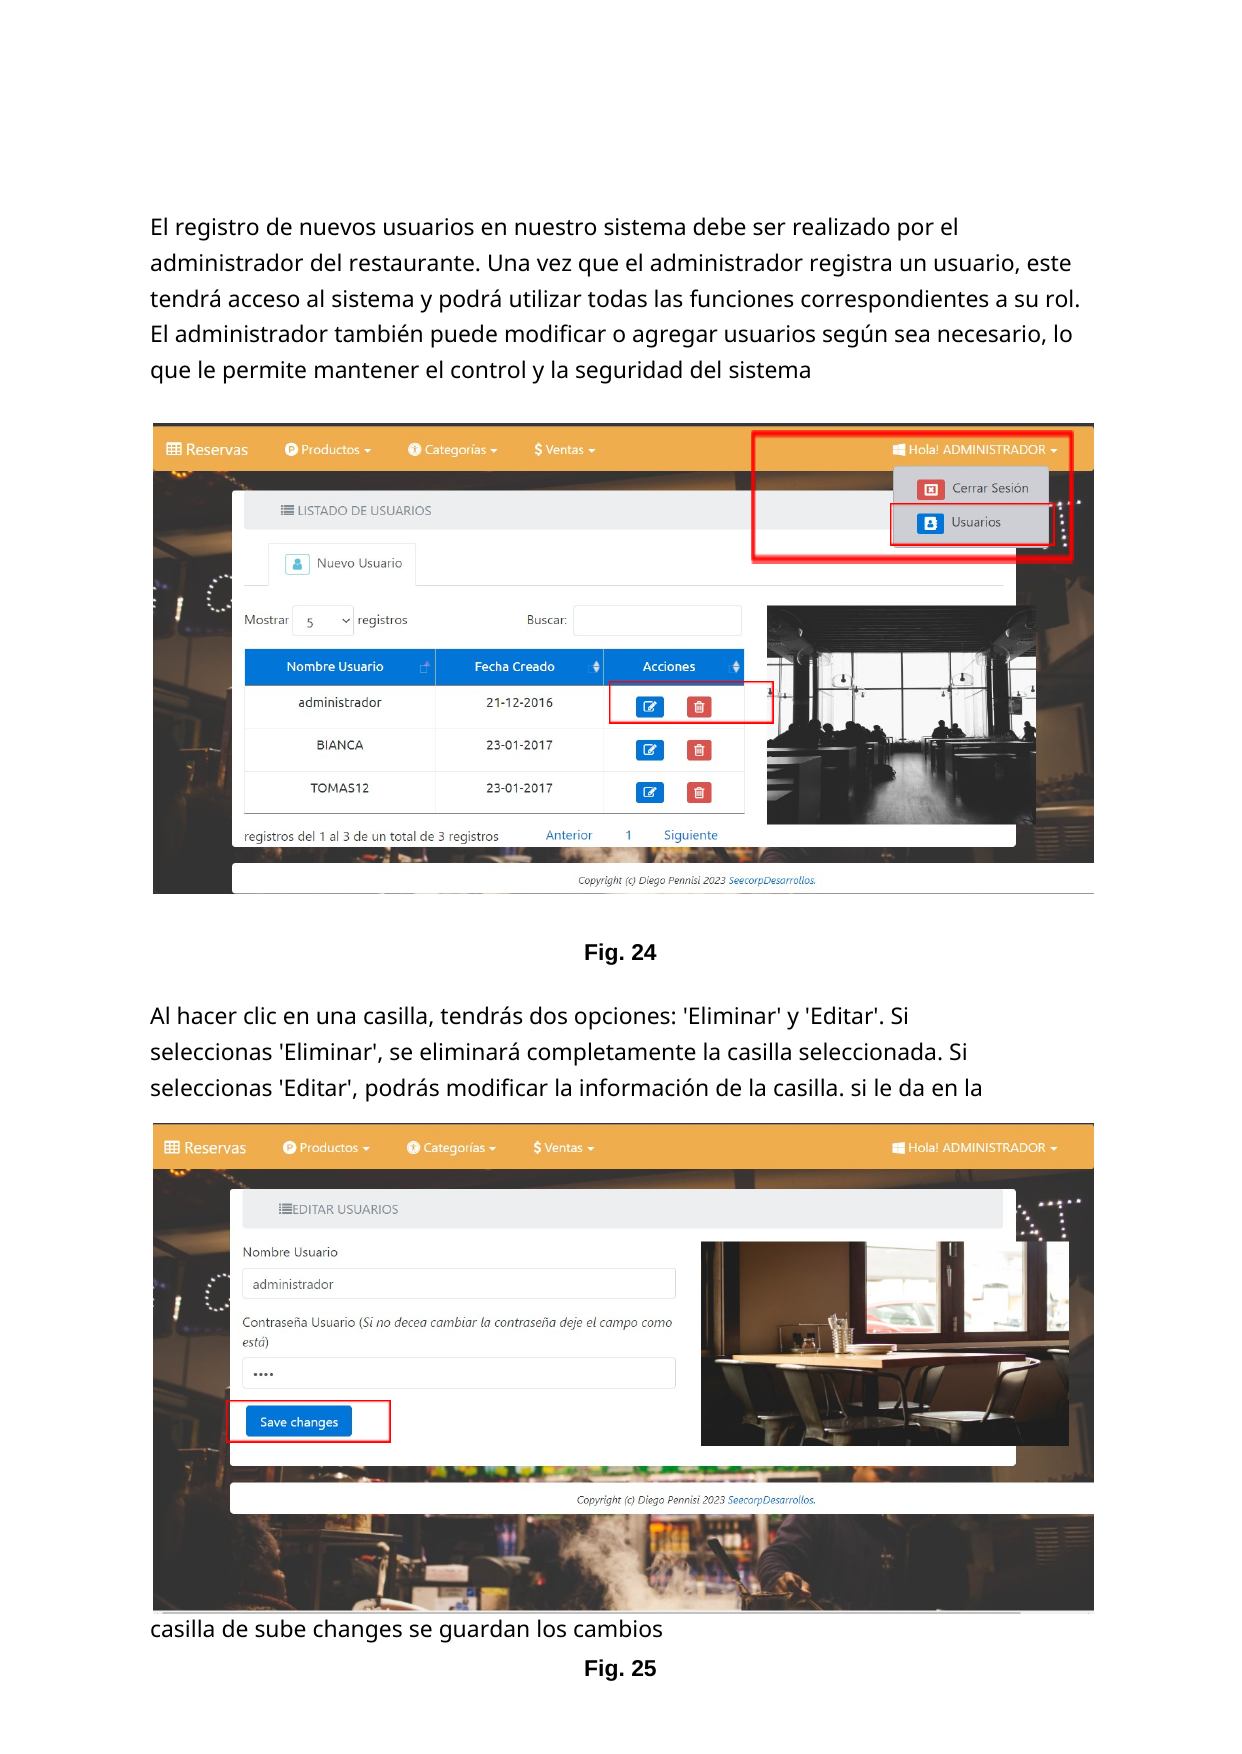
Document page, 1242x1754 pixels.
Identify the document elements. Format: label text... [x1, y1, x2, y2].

text El registro de nuevos usuarios en nuestro sistema debe ser realizado por el administrador del restaurante. Una vez que el administrador registra un usuario, este tendrá acceso al sistema y podrá utilizar todas las funciones correspondientes a su rol. El administrador también puede modificar o agregar usuarios según sea necesario, lo que le permite mantener el control y la seguridad del sistema [150, 211, 1082, 386]
picture [153, 1123, 1094, 1614]
subtitle Fig. 25 [268, 1655, 973, 1681]
picture [153, 423, 1094, 894]
subtitle Fig. 24 [268, 939, 973, 966]
